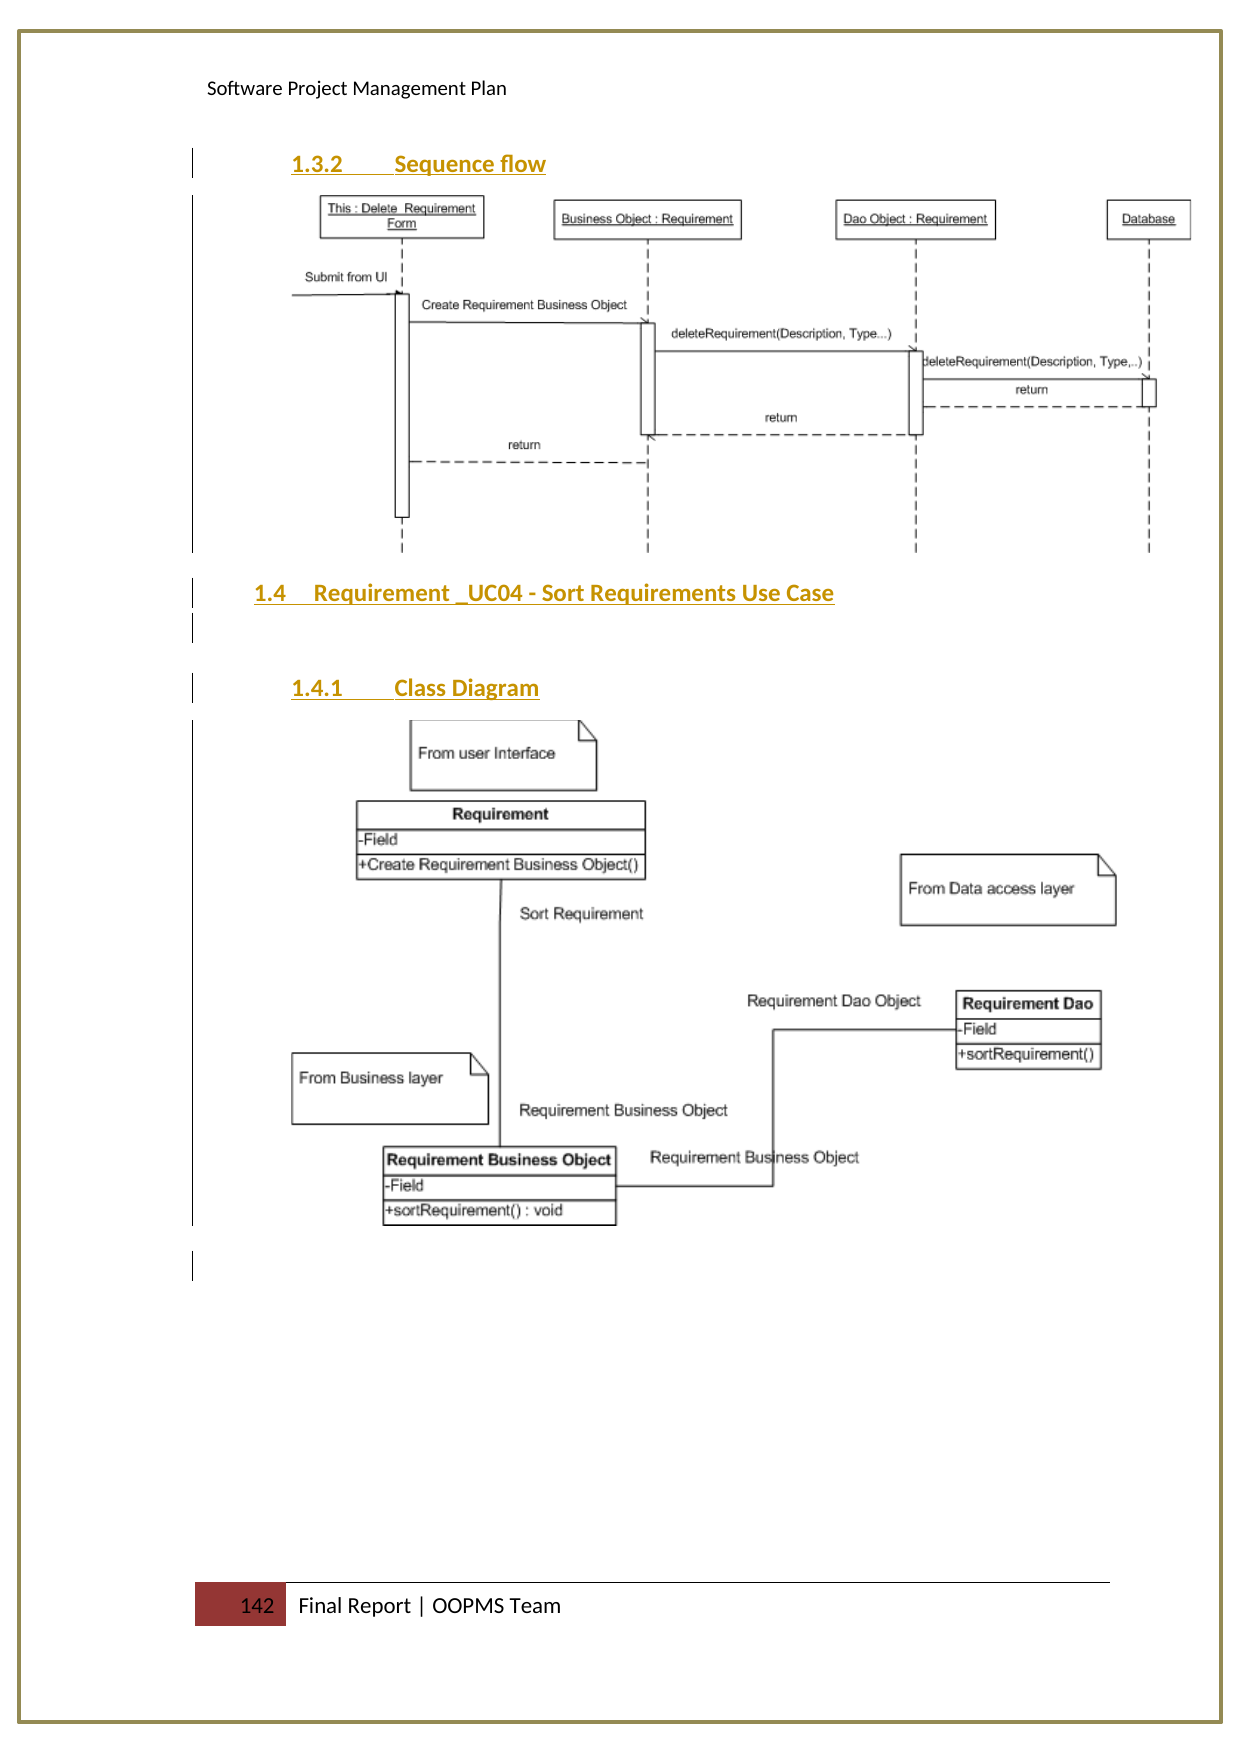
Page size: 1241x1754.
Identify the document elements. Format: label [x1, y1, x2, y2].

picture [291, 720, 1117, 1226]
picture [291, 195, 1192, 553]
